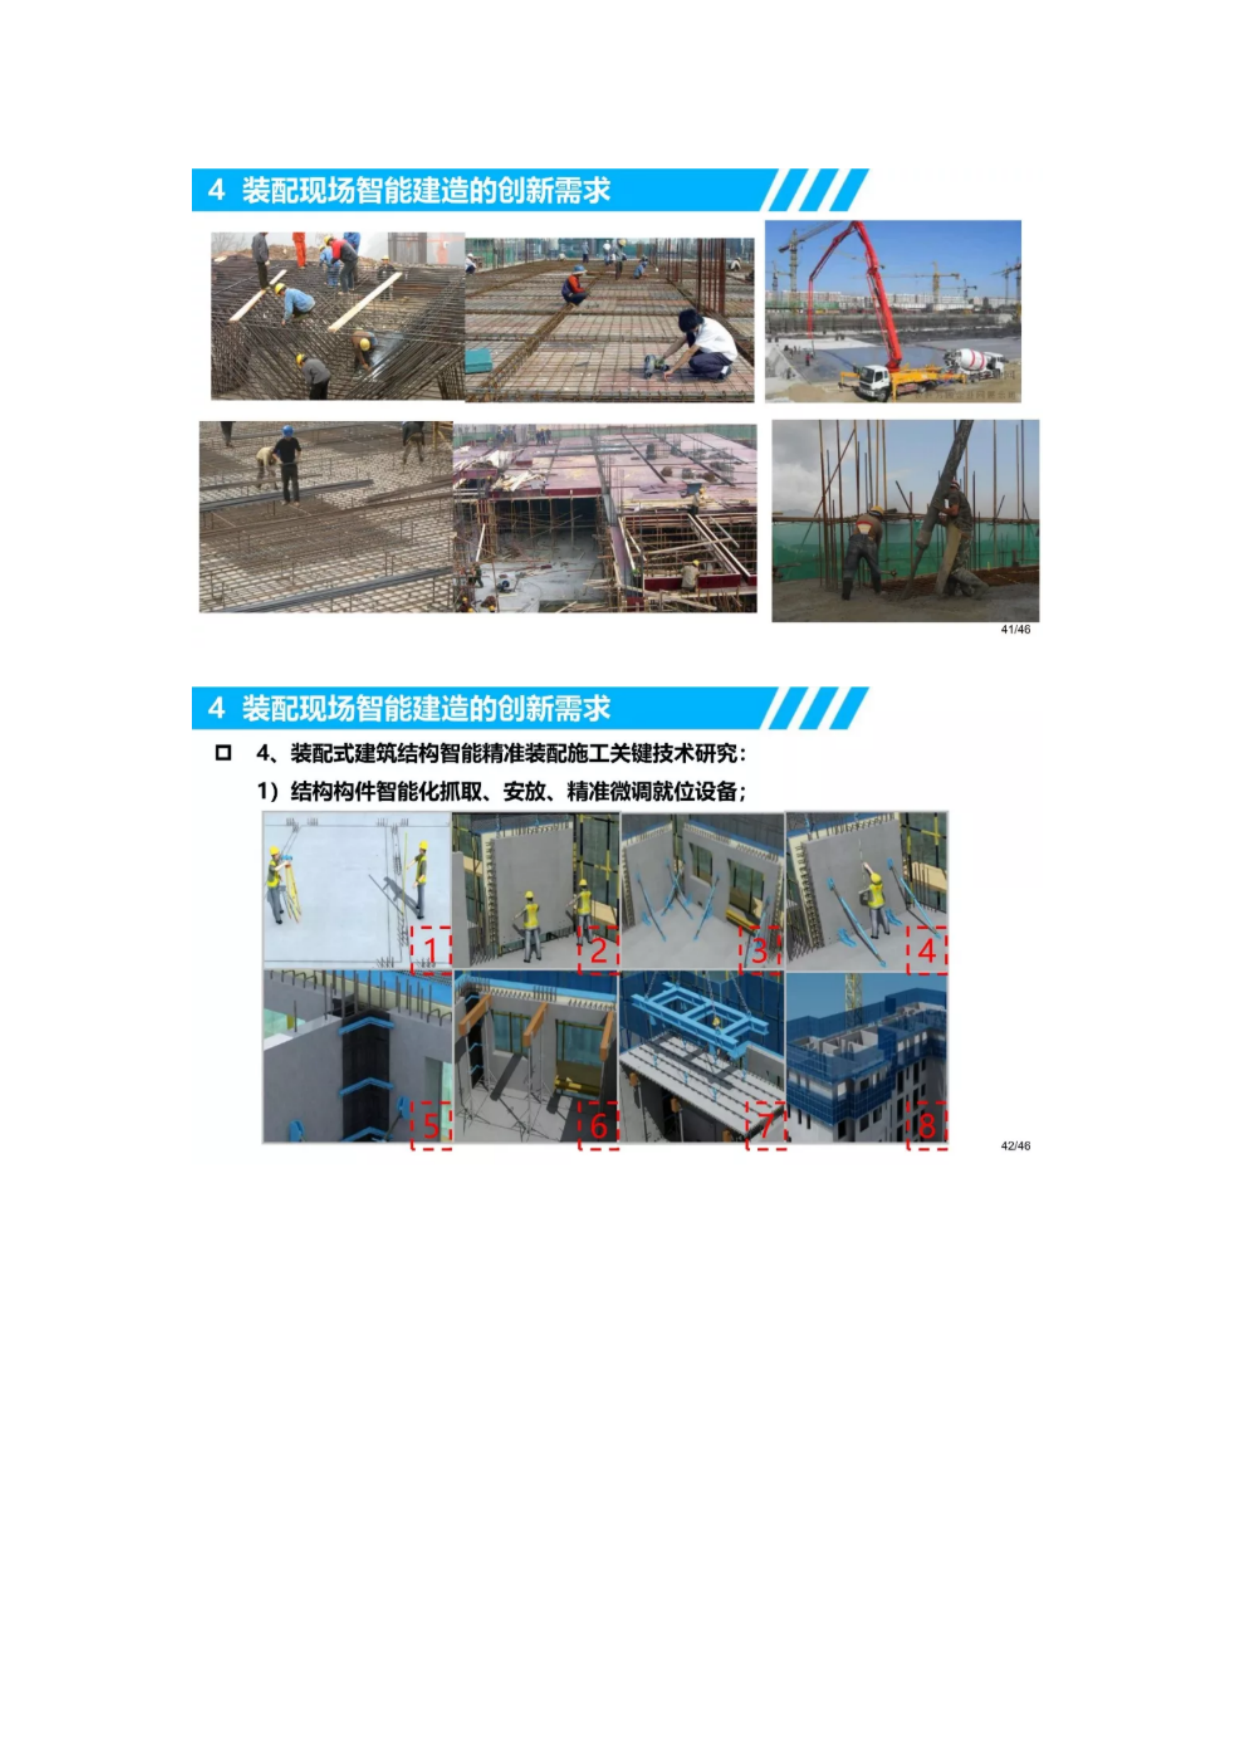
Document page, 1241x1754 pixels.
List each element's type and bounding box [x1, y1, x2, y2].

picture [187, 162, 1053, 1168]
